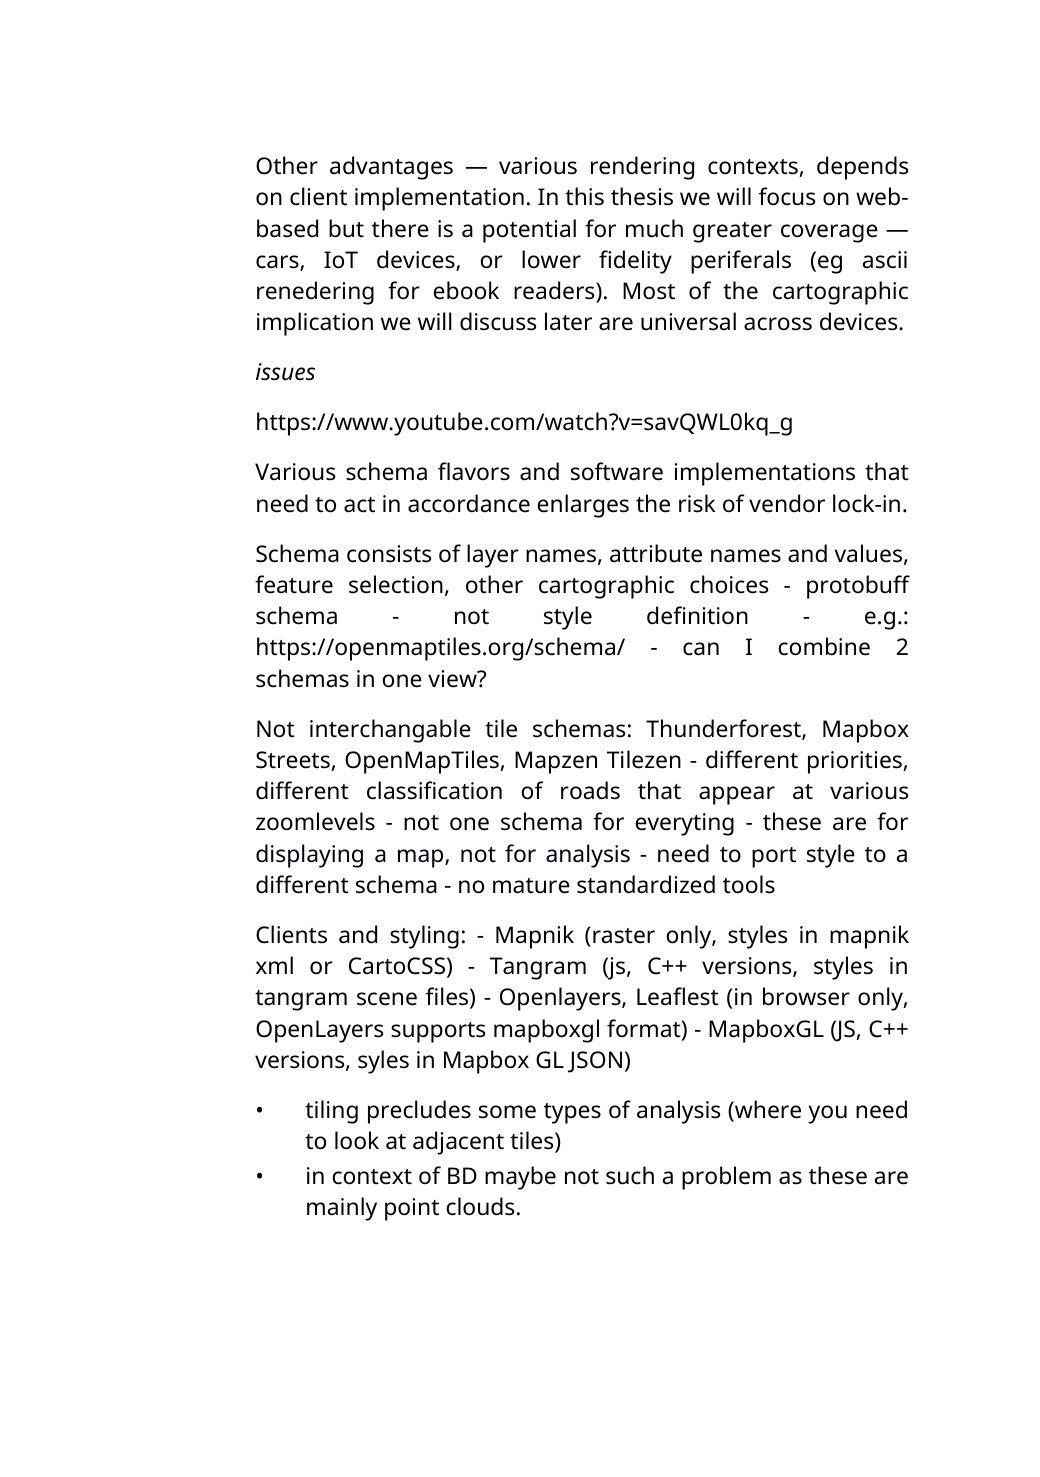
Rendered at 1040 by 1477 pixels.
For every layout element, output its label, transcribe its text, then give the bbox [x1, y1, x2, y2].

list in context of BD maybe not such a problem as these are mainly point clouds. [255, 1160, 910, 1222]
text Various schema flavors and software implementations that need to act in accordance enlarges the risk of vendor lock-in. [255, 456, 910, 519]
text Not interchangable tile schemas: Thunderforest, Mapbox Streets, OpenMapTiles, Mapzen Tilezen - different priorities, different classification of roads that appear at various zoomlevels - not one schema for everyting - these are for displaying a map, not for analysis - need to port style to a different schema - no mature standardized tools [255, 712, 910, 900]
text Other advantages — various rendering contexts, depends on client implementation. In this thesis we will focus on web-based but there is a potential for much greater coverage — cars, IoT devices, or lower fidelity periferals (eg ascii renedering for ebook readers). Most of the cartographic implication we will discuss later are universal across devices. [255, 150, 910, 337]
text https://www.youtube.com/watch?v=savQWL0kq_g [255, 406, 910, 437]
list tiling precludes some types of analysis (where you need to look at adjacent tiles) [255, 1094, 910, 1156]
text issues [255, 356, 910, 387]
text Schema consists of layer names, attribute names and values, feature selection, other cartographic choices - protobuff schema - not style definition - e.g.: https://openmaptiles.org/schema/ - can I combine 2 schemas in one view? [255, 537, 910, 694]
text Clients and styling: - Mapnik (raster only, styles in mapnik xml or CartoCSS) - Tangram (js, C++ versions, styles in tangram scene files) - Openlayers, Leaflest (in browser only, OpenLayers supports mapboxgl format) - MapboxGL (JS, C++ versions, syles in Mapbox GL JSON) [255, 919, 910, 1075]
